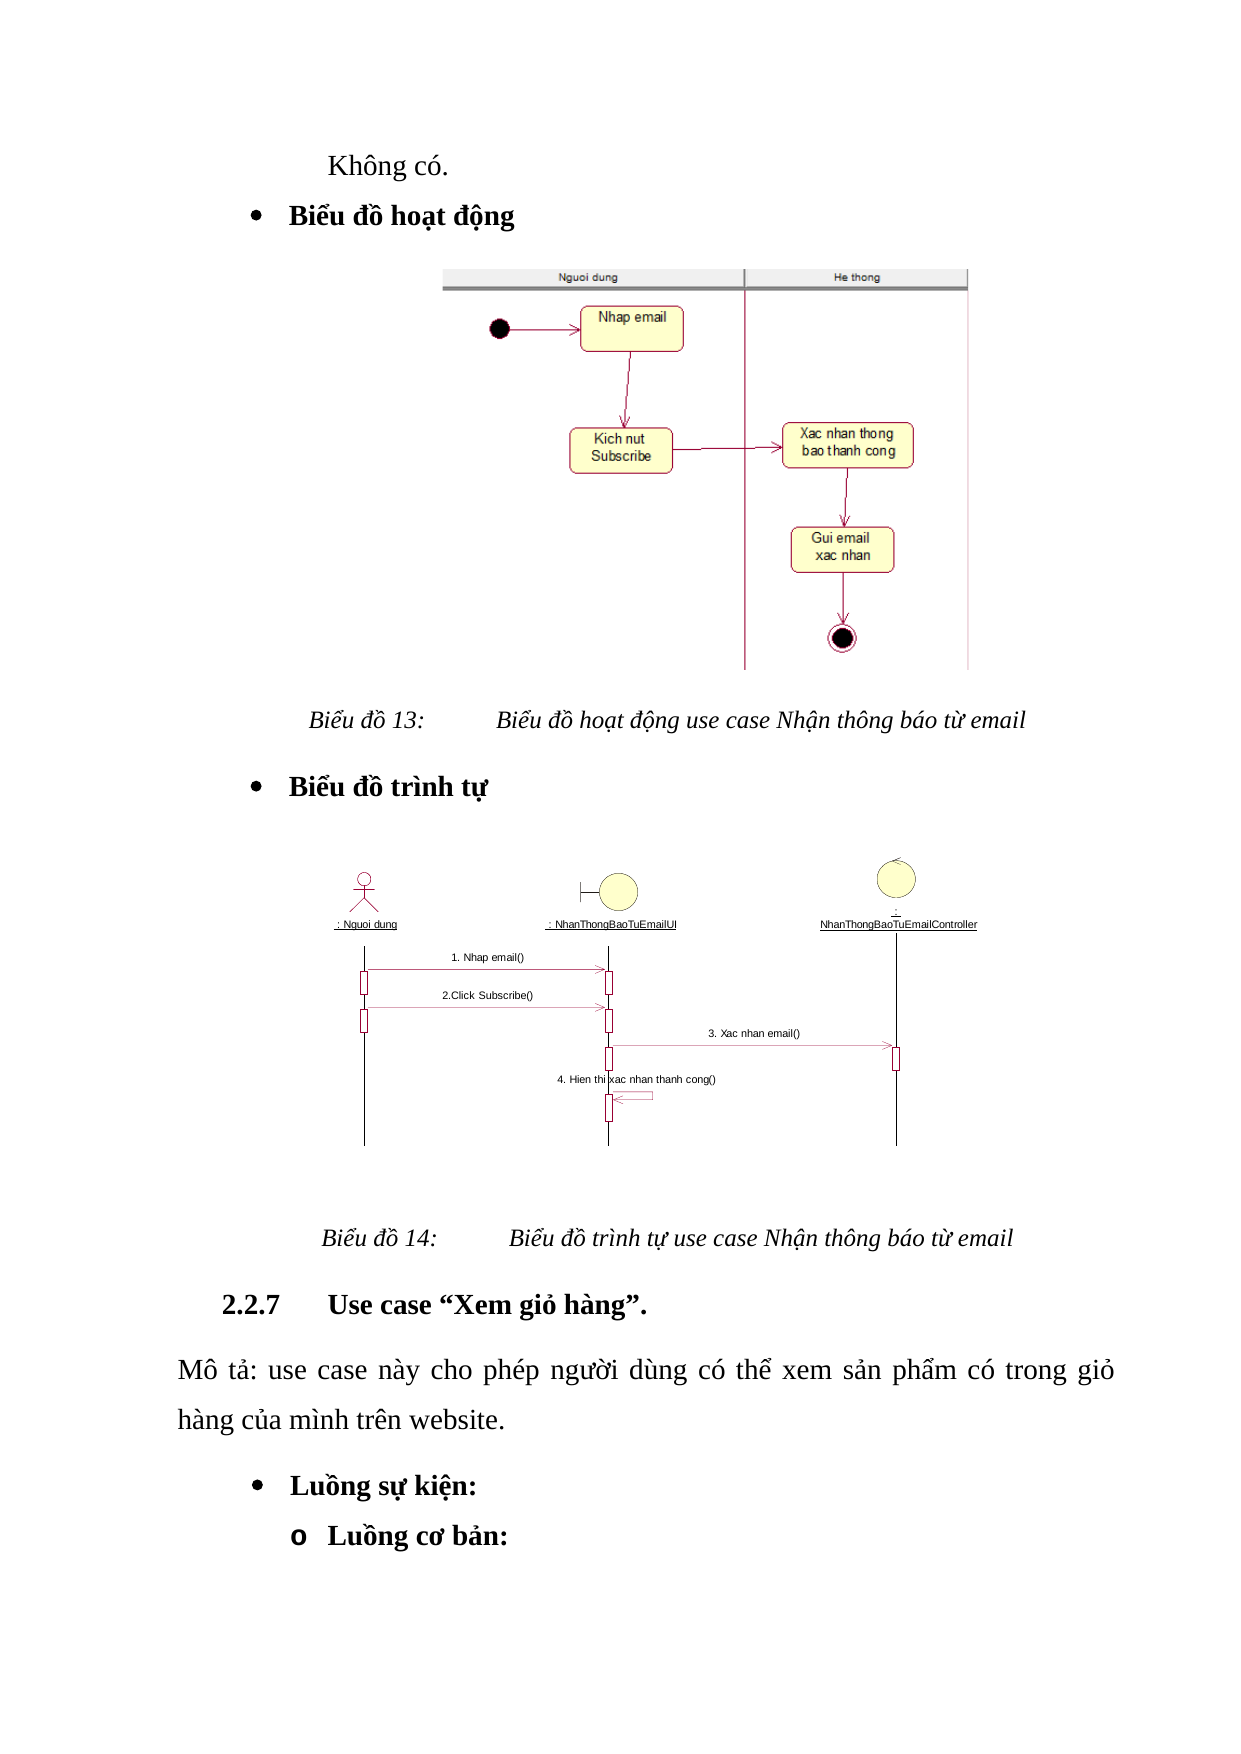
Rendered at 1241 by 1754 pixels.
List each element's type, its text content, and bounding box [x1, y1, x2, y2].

text Không có. [327, 148, 1122, 181]
list Luồng sự kiện: [252, 1468, 1122, 1501]
text Biểu đồ hoạt động use case Nhận thông báo từ email [215, 705, 1122, 734]
text Mô tả: use case này cho phép người dùng có thể xem sản phẩm có trong giỏ hàng của mình trên website. [177, 1352, 1117, 1436]
list Biểu đồ hoạt động [251, 198, 1122, 232]
text Biểu đồ trình tự use case Nhận thông báo từ email [215, 1223, 1122, 1252]
picture [442, 269, 969, 670]
subtitle Use case “Xem giỏ hàng”. [222, 1287, 1122, 1320]
list Biểu đồ trình tự [251, 769, 1122, 803]
list Luồng cơ bản: [290, 1518, 1122, 1554]
